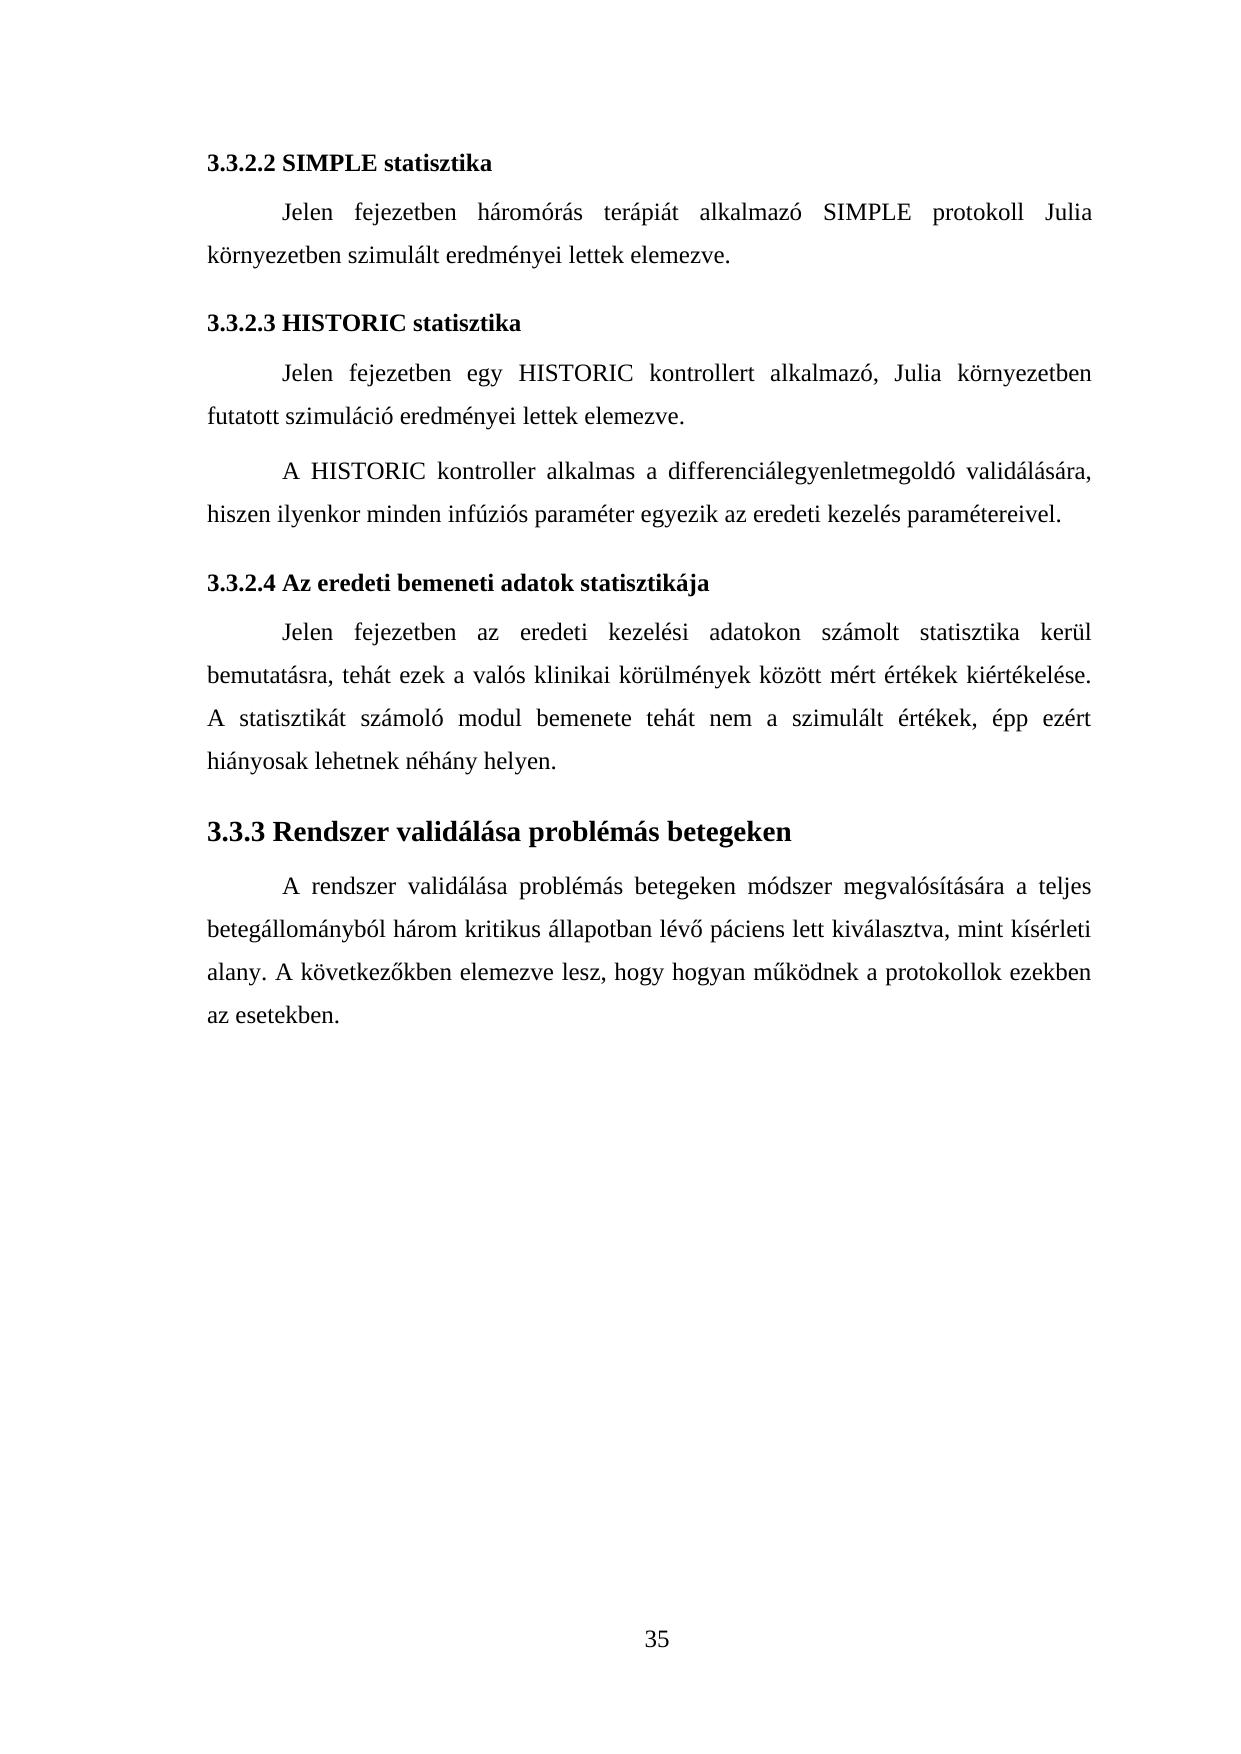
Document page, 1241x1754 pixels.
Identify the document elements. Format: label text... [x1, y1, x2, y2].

subtitle Az eredeti bemeneti adatok statisztikája [207, 568, 1092, 596]
text Jelen fejezetben az eredeti kezelési adatokon számolt statisztika kerül bemutatásra, tehát ezek a valós klinikai körülmények között mért értékek kiértékelése. A statisztikát számoló modul bemenete tehát nem a szimulált értékek, épp ezért hiányosak lehetnek néhány helyen. [207, 617, 1092, 775]
text A rendszer validálása problémás betegeken módszer megvalósítására a teljes betegállományból három kritikus állapotban lévő páciens lett kiválasztva, mint kísérleti alany. A következőkben elemezve lesz, hogy hogyan működnek a protokollok ezekben az esetekben. [207, 871, 1092, 1029]
text Jelen fejezetben háromórás terápiát alkalmazó SIMPLE protokoll Julia környezetben szimulált eredményei lettek elemezve. [207, 197, 1092, 269]
subtitle HISTORIC statisztika [207, 308, 1092, 337]
subtitle Rendszer validálása problémás betegeken [207, 814, 1092, 848]
subtitle SIMPLE statisztika [207, 148, 1092, 176]
text Jelen fejezetben egy HISTORIC kontrollert alkalmazó, Julia környezetben futatott szimuláció eredményei lettek elemezve. [207, 358, 1092, 429]
text A HISTORIC kontroller alkalmas a differenciálegyenletmegoldó validálására, hiszen ilyenkor minden infúziós paraméter egyezik az eredeti kezelés paramétereivel. [207, 456, 1092, 528]
